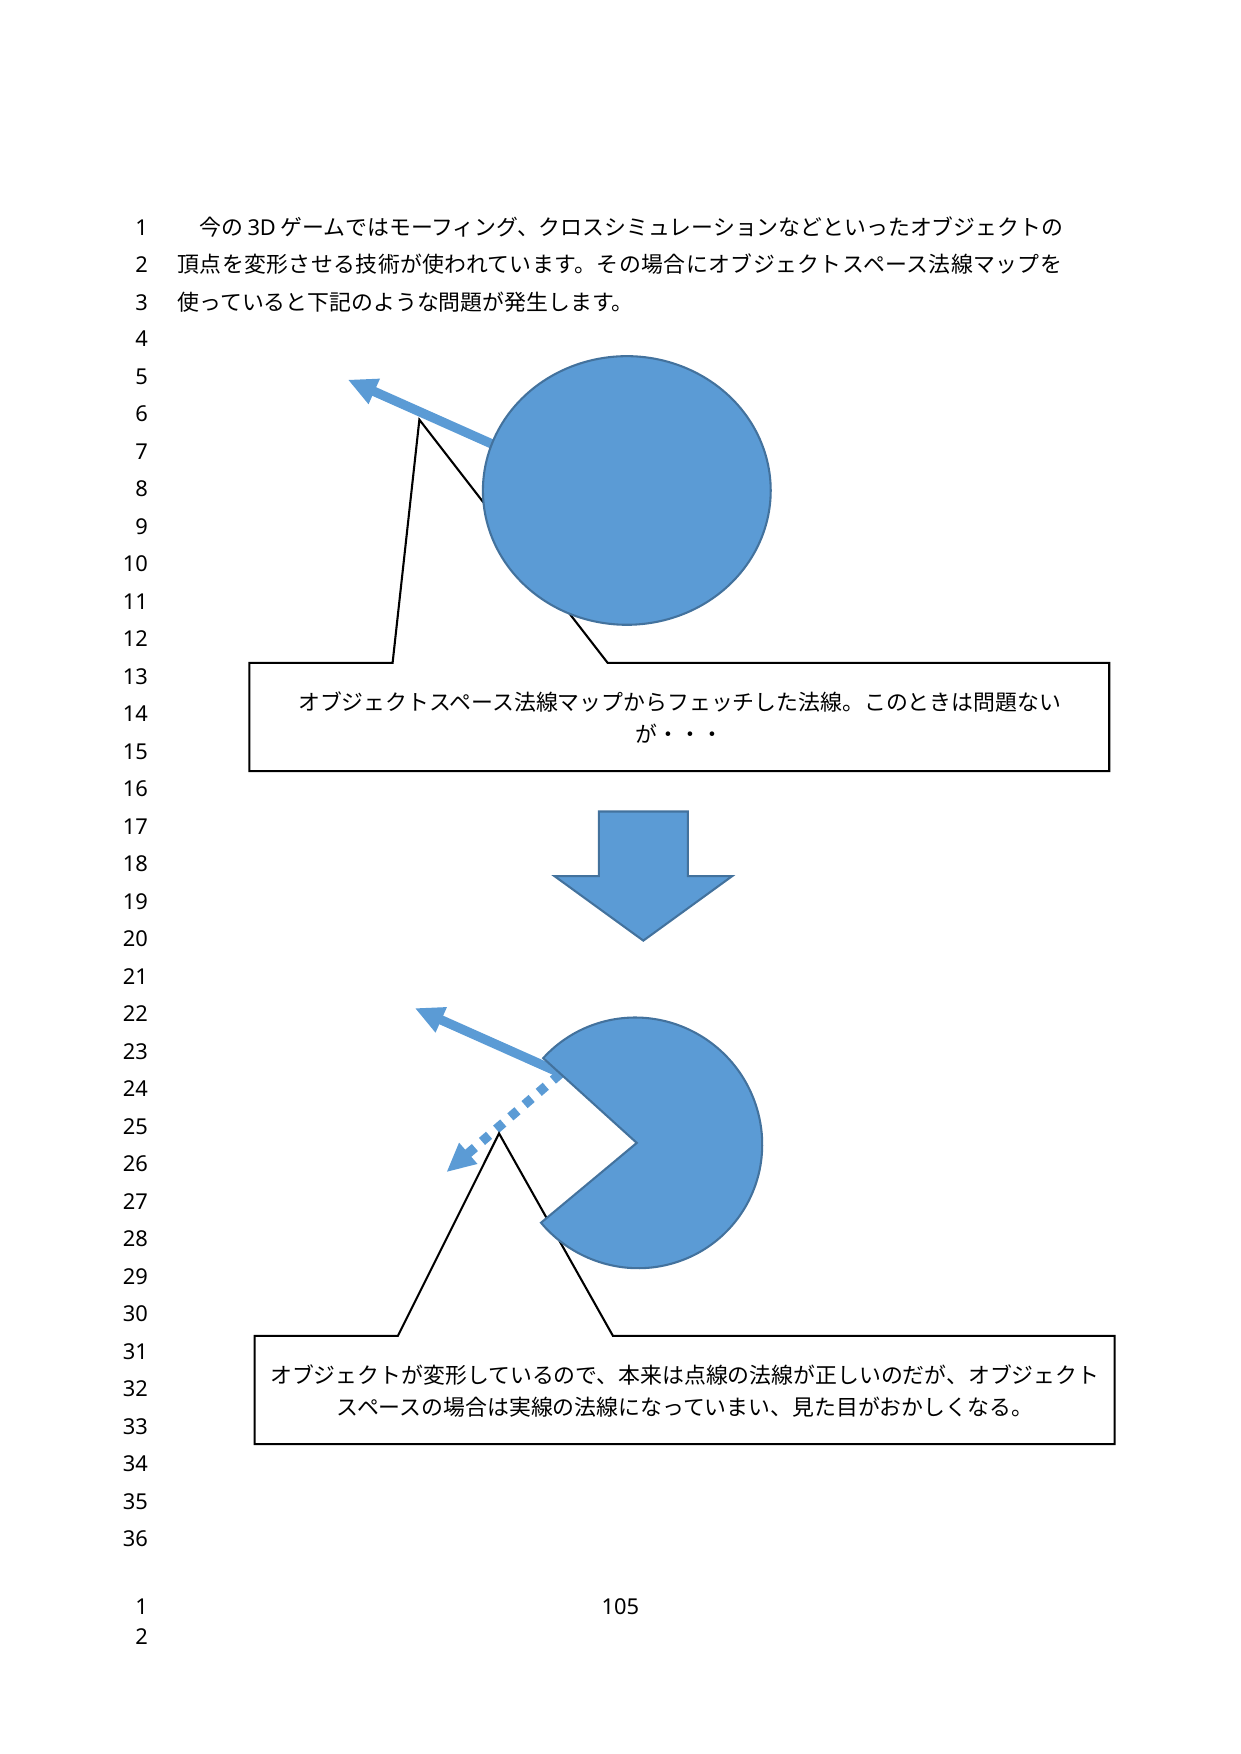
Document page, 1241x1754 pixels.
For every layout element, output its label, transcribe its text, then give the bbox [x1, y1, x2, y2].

text 今の3Dゲームではモーフィング、クロスシミュレーションなどといったオブジェクトの頂点を変形させる技術が使われています。その場合にオブジェクトスペース法線マップを使っていると下記のような問題が発生します。 [177, 207, 1063, 319]
